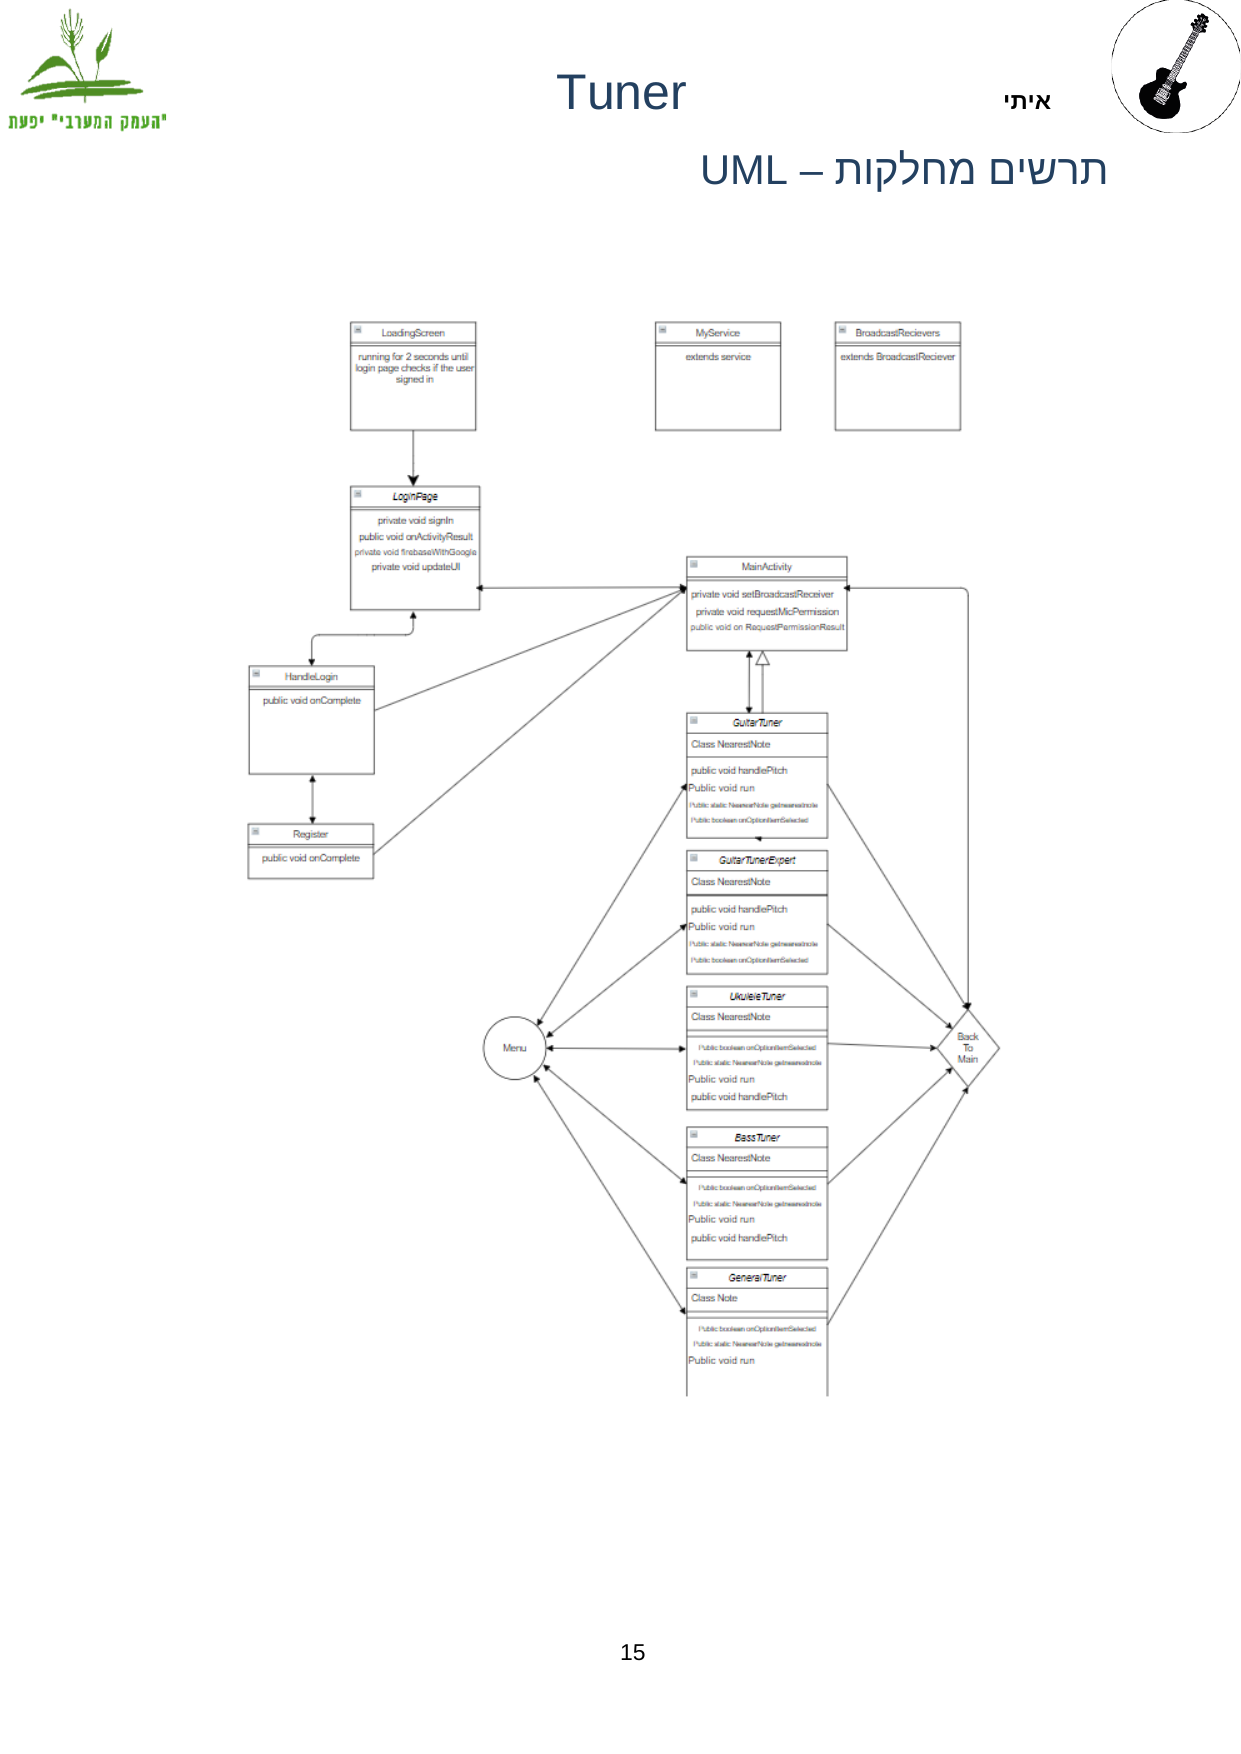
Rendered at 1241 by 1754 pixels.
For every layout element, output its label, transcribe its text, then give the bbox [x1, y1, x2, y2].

picture [1111, 0, 1241, 133]
picture [8, 7, 167, 133]
subtitle תרשים מחלקות – UML [700, 146, 1213, 194]
picture [225, 309, 1039, 1444]
